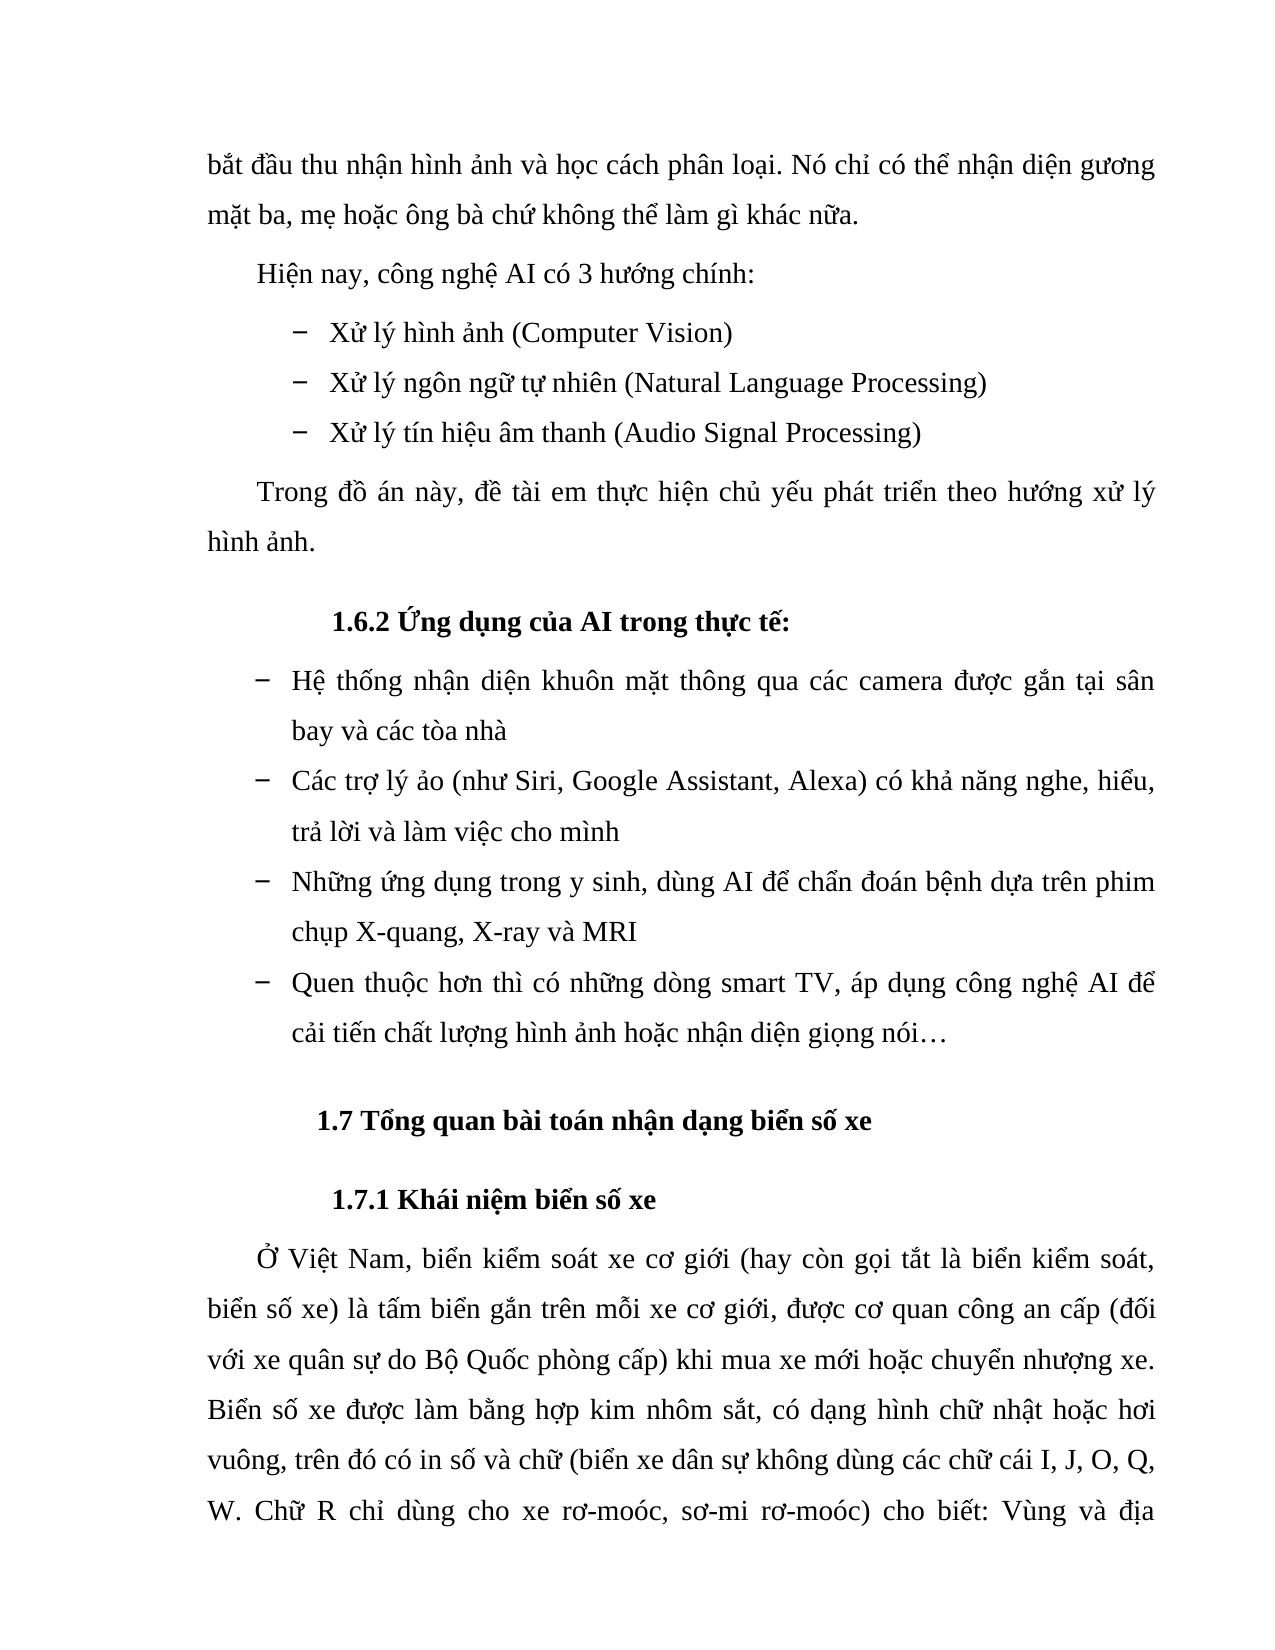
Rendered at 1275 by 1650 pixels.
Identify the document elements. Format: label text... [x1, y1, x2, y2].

list Xử lý tín hiệu âm thanh (Audio Signal Processing) [291, 415, 1156, 449]
subtitle Khái niệm biển số xe [282, 1182, 1156, 1216]
list Những ứng dụng trong y sinh, dùng AI để chẩn đoán bệnh dựa trên phim chụp X-quang, X-ray và MRI [254, 864, 1156, 948]
subtitle Ứng dụng của AI trong thực tế: [282, 604, 1156, 637]
text Trong đồ án này, đề tài em thực hiện chủ yếu phát triển theo hướng xử lý hình ảnh. [207, 474, 1156, 558]
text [207, 1241, 1156, 1526]
list Các trợ lý ảo (như Siri, Google Assistant, Alexa) có khả năng nghe, hiểu, trả lời và làm việc cho mình [254, 763, 1156, 847]
subtitle Tổng quan bài toán nhận dạng biển số xe [267, 1103, 1156, 1137]
text Hiện nay, công nghệ AI có 3 hướng chính: [207, 256, 1156, 289]
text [207, 147, 1156, 231]
list Quen thuộc hơn thì có những dòng smart TV, áp dụng công nghệ AI để cải tiến chất lượng hình ảnh hoặc nhận diện giọng nói… [254, 965, 1156, 1049]
list Xử lý ngôn ngữ tự nhiên (Natural Language Processing) [291, 365, 1156, 399]
list Xử lý hình ảnh (Computer Vision) [291, 314, 1156, 348]
list Hệ thống nhận diện khuôn mặt thông qua các camera được gắn tại sân bay và các tòa nhà [254, 663, 1156, 747]
